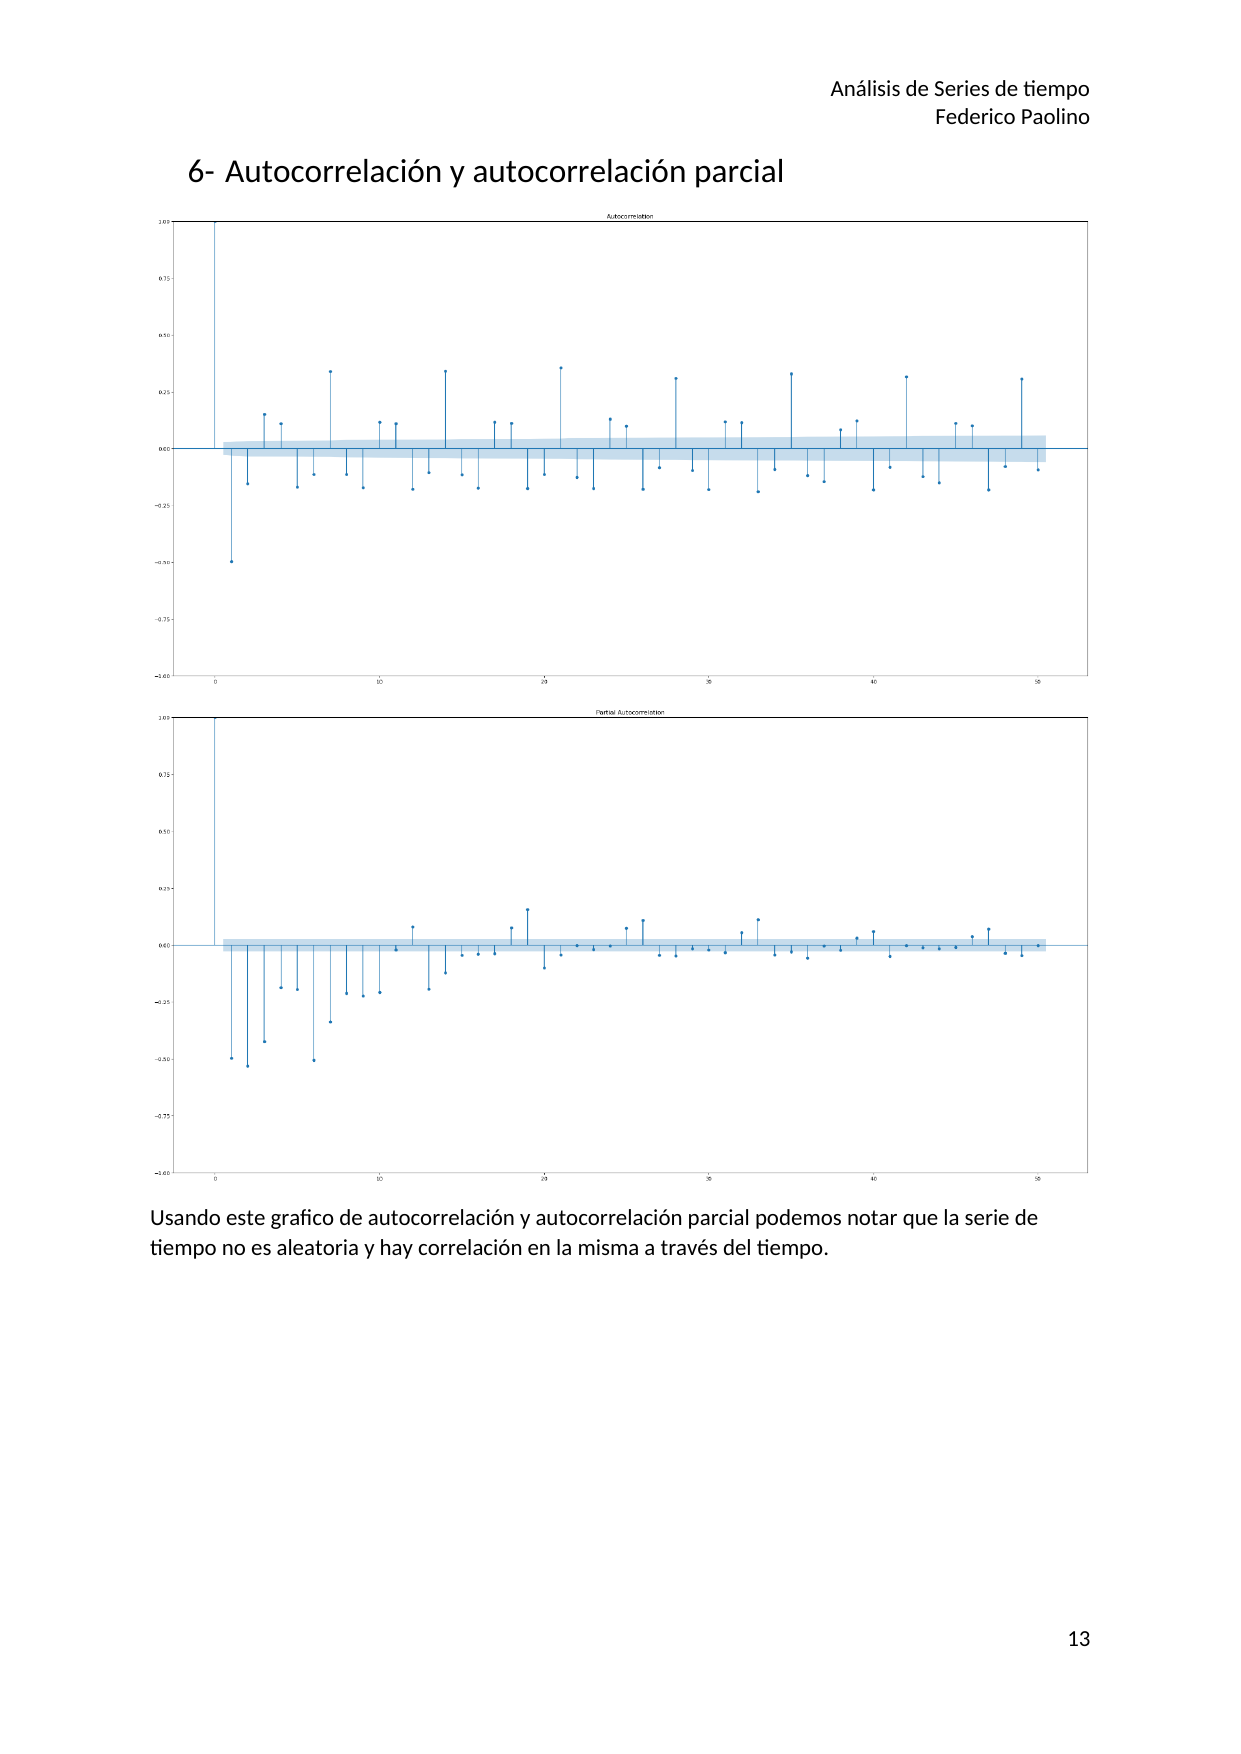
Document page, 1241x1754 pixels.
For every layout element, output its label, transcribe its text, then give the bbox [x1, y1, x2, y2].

text Usando este grafico de autocorrelación y autocorrelación parcial podemos notar que la serie de tiempo no es aleatoria y hay correlación en la misma a través del tiempo. [150, 1203, 1090, 1261]
picture [150, 706, 1091, 1185]
list Autocorrelación y autocorrelación parcial [187, 150, 1090, 191]
picture [150, 210, 1091, 688]
